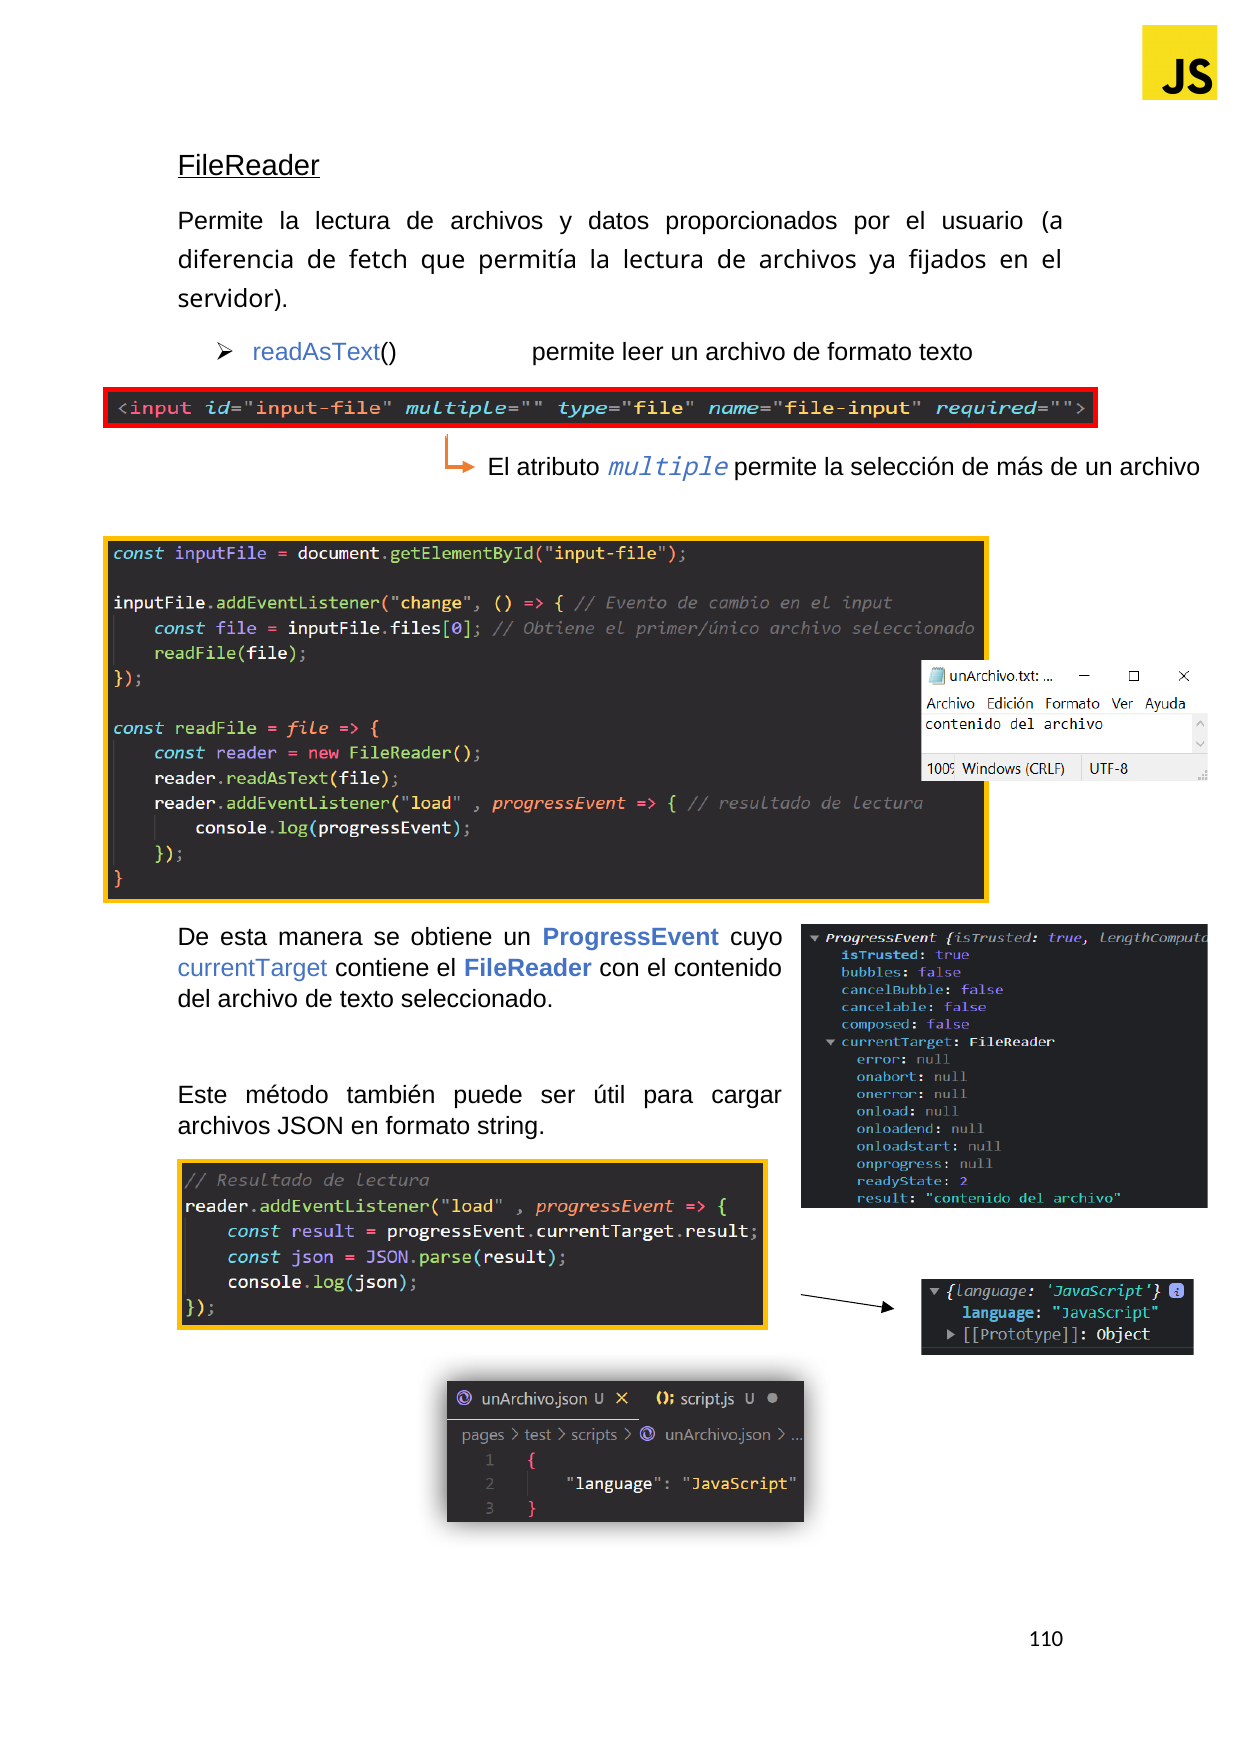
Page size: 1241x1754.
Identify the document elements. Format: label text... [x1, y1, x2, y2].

picture [447, 1381, 804, 1522]
text Este método también puede ser útil para cargar archivos JSON en formato string. [177, 1080, 783, 1139]
text De esta manera se obtiene un ProgressEvent cuyo currentTarget contiene el FileReader con el contenido del archivo de texto seleccionado. [177, 922, 783, 1013]
text El atributo multiple permite la selección de más de un archivo [487, 449, 1240, 515]
picture [801, 924, 1208, 1208]
picture [108, 392, 1093, 423]
picture [182, 1163, 763, 1325]
picture [108, 541, 1208, 899]
text Permite la lectura de archivos y datos proporcionados por el usuario (a diferencia de fetch que permitía la lectura de archivos ya fijados en el servidor). [177, 203, 1063, 315]
list readAsText() permite leer un archivo de formato texto [215, 337, 1063, 366]
picture [1142, 25, 1218, 100]
picture [921, 1279, 1194, 1355]
text FileReader [177, 148, 1063, 181]
